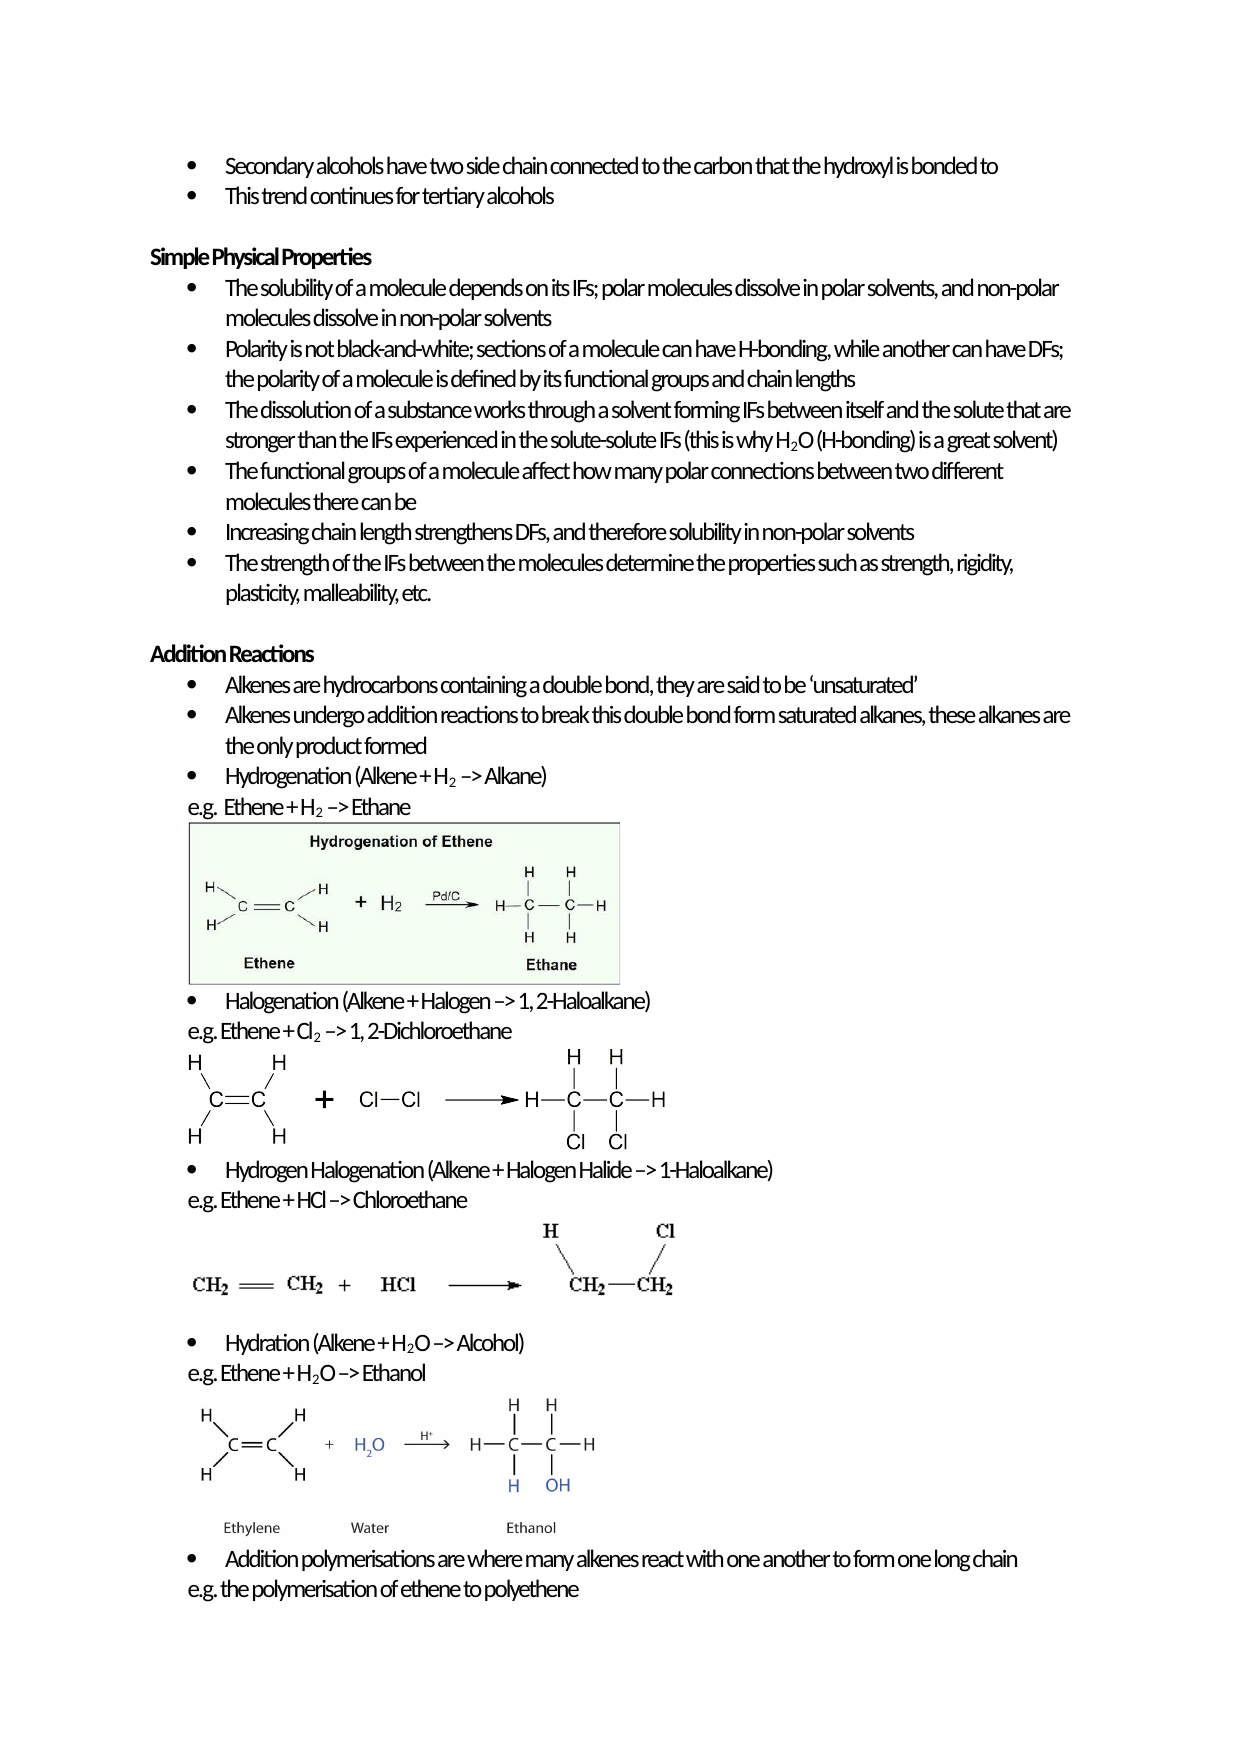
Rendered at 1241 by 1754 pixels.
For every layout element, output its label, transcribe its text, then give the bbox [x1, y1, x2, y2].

text e.g. Ethene + HCl –> Chloroethane [187, 1184, 1090, 1215]
list Alkenes undergo addition reactions to break this double bond form saturated alkanes, these alkanes are the only product formed [187, 699, 1090, 760]
list Alkenes are hydrocarbons containing a double bond, they are said to be ‘unsaturated’ [187, 669, 1090, 699]
text e.g. Ethene + H2 –> Ethane [187, 791, 1090, 821]
list Increasing chain length strengthens DFs, and therefore solubility in non-polar solvents [187, 516, 1090, 547]
list This trend continues for tertiary alcohols [187, 181, 1090, 211]
picture [187, 821, 621, 985]
list The dissolution of a substance works through a solvent forming IFs between itself and the solute that are stronger than the IFs experienced in the solute-solute IFs (this is why H2O (H-bonding) is a great solvent) [187, 394, 1090, 455]
list The functional groups of a molecule affect how many polar connections between two different molecules there can be [187, 455, 1090, 516]
list Polarity is not black-and-white; sections of a molecule can have H-bonding, while another can have DFs; the polarity of a molecule is defined by its functional groups and chain lengths [187, 333, 1090, 394]
list Addition polymerisations are where many alkenes react with one another to form one long chain [187, 1543, 1090, 1573]
list Halogenation (Alkene + Halogen –> 1, 2-Haloalkane) [187, 985, 1090, 1015]
text e.g. Ethene + Cl2 –> 1, 2-Dichloroethane [187, 1015, 1090, 1046]
picture [187, 1388, 609, 1543]
picture [187, 1045, 666, 1154]
text Addition Reactions [150, 638, 1090, 669]
text e.g. Ethene + H2O –> Ethanol [187, 1358, 1090, 1388]
list The strength of the IFs between the molecules determine the properties such as strength, rigidity, plasticity, malleability, etc. [187, 547, 1090, 608]
text Simple Physical Properties [150, 242, 1090, 272]
list Secondary alcohols have two side chain connected to the carbon that the hydroxyl is bonded to [187, 150, 1090, 181]
picture [187, 1215, 684, 1327]
list Hydrogenation (Alkene + H2 –> Alkane) [187, 760, 1090, 791]
text e.g. the polymerisation of ethene to polyethene [187, 1573, 1090, 1604]
list The solubility of a molecule depends on its IFs; polar molecules dissolve in polar solvents, and non-polar molecules dissolve in non-polar solvents [187, 272, 1090, 333]
list Hydration (Alkene + H2O –> Alcohol) [187, 1327, 1090, 1358]
list Hydrogen Halogenation (Alkene + Halogen Halide –> 1-Haloalkane) [187, 1154, 1090, 1184]
